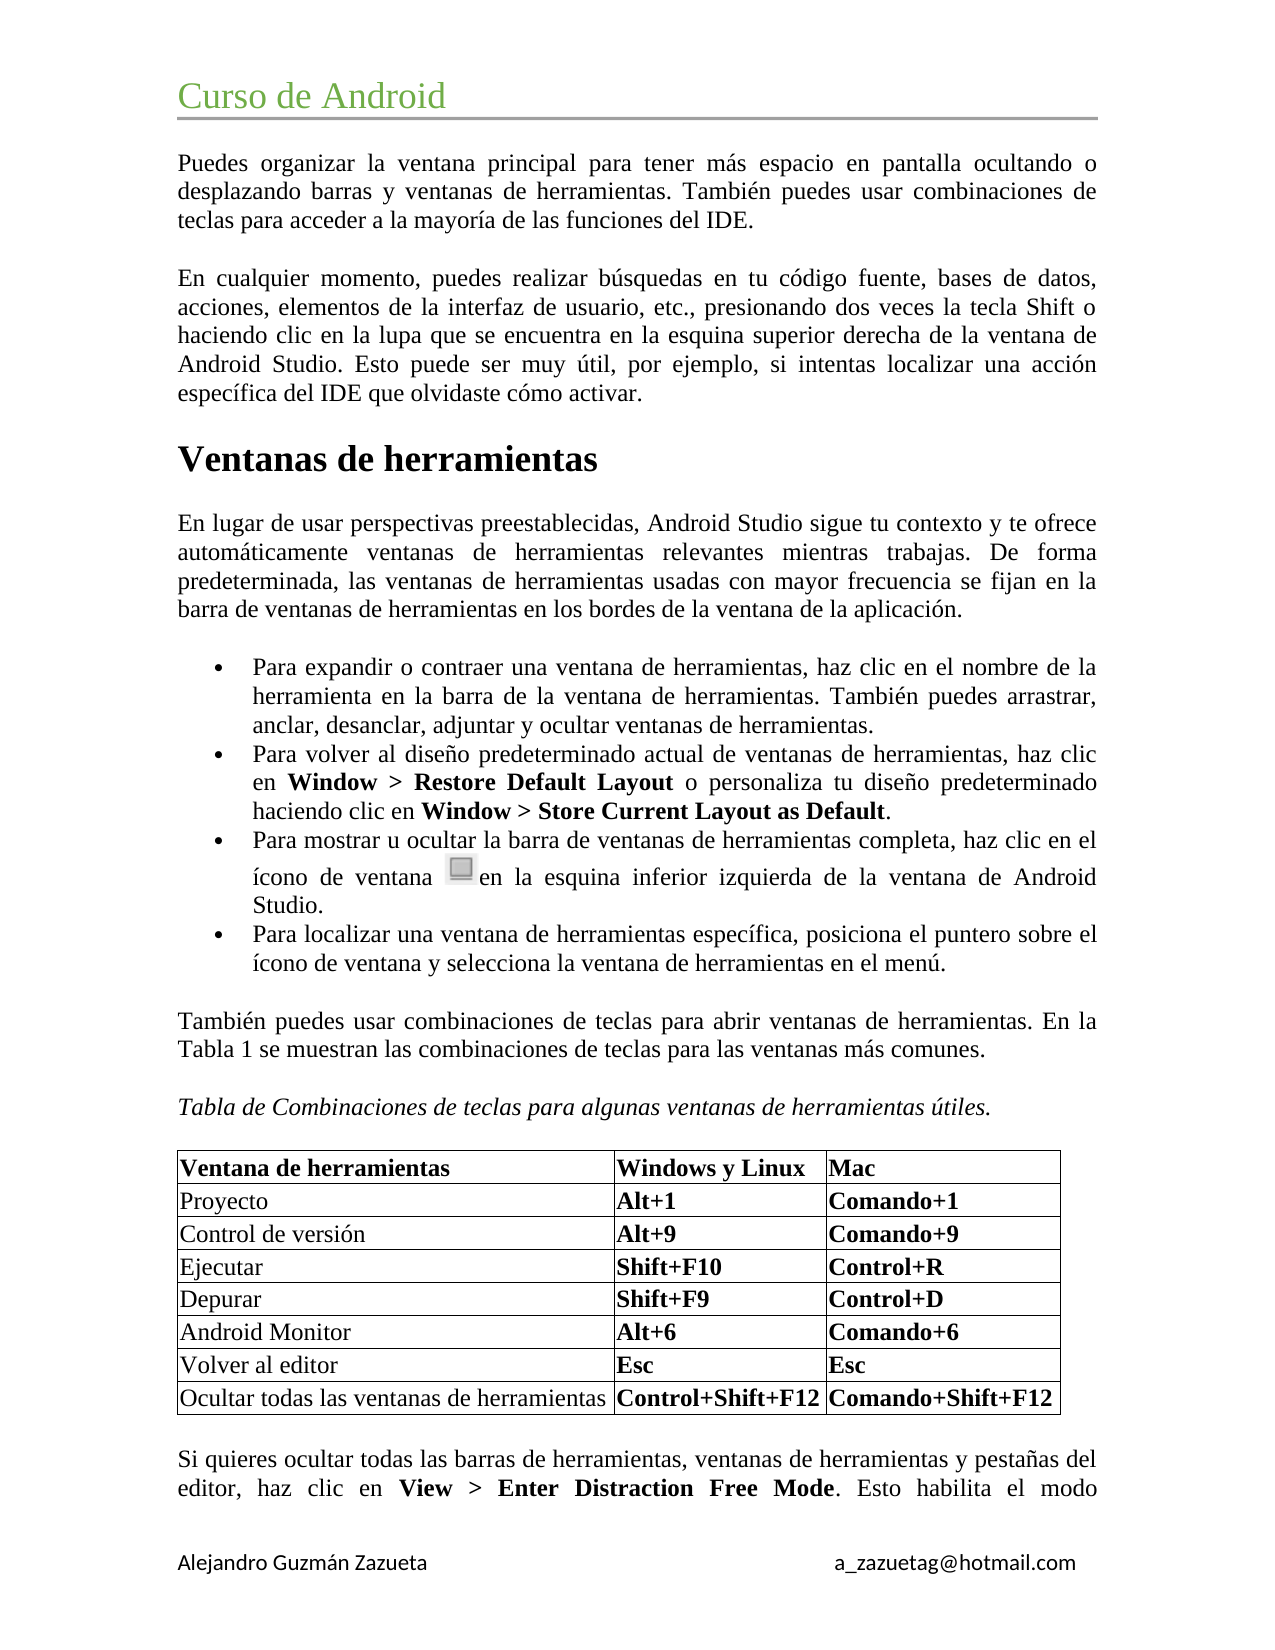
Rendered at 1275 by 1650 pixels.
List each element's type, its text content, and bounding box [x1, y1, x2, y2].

text Ventanas de herramientas [177, 436, 1098, 479]
text Tabla de Combinaciones de teclas para algunas ventanas de herramientas útiles. [177, 1092, 1098, 1121]
table_cell Control de versión [178, 1217, 614, 1249]
text También puedes usar combinaciones de teclas para abrir ventanas de herramientas. En la Tabla 1 se muestran las combinaciones de teclas para las ventanas más comunes. [177, 1006, 1098, 1063]
list Para localizar una ventana de herramientas específica, posiciona el puntero sobre el ícono de ventana y selecciona la ventana de herramientas en el menú. [215, 919, 1098, 977]
table_cell Alt+9 [615, 1217, 826, 1249]
table_cell Comando+1 [827, 1184, 1060, 1216]
table_cell Comando+Shift+F12 [827, 1382, 1060, 1414]
list Para expandir o contraer una ventana de herramientas, haz clic en el nombre de la herramienta en la barra de la ventana de herramientas. También puedes arrastrar, anclar, desanclar, adjuntar y ocultar ventanas de herramientas. [215, 652, 1098, 739]
list Para mostrar u ocultar la barra de ventanas de herramientas completa, haz clic en el ícono de ventana en la esquina inferior izquierda de la ventana de Android Studio. [215, 825, 1098, 919]
table_cell Shift+F10 [615, 1250, 826, 1282]
table_cell Ejecutar [178, 1250, 614, 1282]
table_cell Control+Shift+F12 [615, 1382, 826, 1414]
table_cell Depurar [178, 1283, 614, 1315]
table_cell Esc [615, 1349, 826, 1381]
text En lugar de usar perspectivas preestablecidas, Android Studio sigue tu contexto y te ofrece automáticamente ventanas de herramientas relevantes mientras trabajas. De forma predeterminada, las ventanas de herramientas usadas con mayor frecuencia se fijan en la barra de ventanas de herramientas en los bordes de la ventana de la aplicación. [177, 508, 1098, 623]
table_cell Ocultar todas las ventanas de herramientas [178, 1382, 614, 1414]
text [177, 1444, 1098, 1501]
table_cell Android Monitor [178, 1316, 614, 1348]
table_cell Shift+F9 [615, 1283, 826, 1315]
text En cualquier momento, puedes realizar búsquedas en tu código fuente, bases de datos, acciones, elementos de la interfaz de usuario, etc., presionando dos veces la tecla Shift o haciendo clic en la lupa que se encuentra en la esquina superior derecha de la ventana de Android Studio. Esto puede ser muy útil, por ejemplo, si intentas localizar una acción específica del IDE que olvidaste cómo activar. [177, 263, 1098, 407]
table_cell Comando+6 [827, 1316, 1060, 1348]
table_cell Comando+9 [827, 1217, 1060, 1249]
table_header Mac [827, 1151, 1060, 1183]
list Para volver al diseño predeterminado actual de ventanas de herramientas, haz clic en Window > Restore Default Layout o personaliza tu diseño predeterminado haciendo clic en Window > Store Current Layout as Default. [215, 739, 1098, 825]
picture [444, 853, 479, 885]
table_cell Control+D [827, 1283, 1060, 1315]
table_cell Control+R [827, 1250, 1060, 1282]
table_cell Alt+1 [615, 1184, 826, 1216]
table_cell Proyecto [178, 1184, 614, 1216]
table_header Ventana de herramientas [178, 1151, 614, 1183]
table_header Windows y Linux [615, 1151, 826, 1183]
table_cell Esc [827, 1349, 1060, 1381]
text Puedes organizar la ventana principal para tener más espacio en pantalla ocultando o desplazando barras y ventanas de herramientas. También puedes usar combinaciones de teclas para acceder a la mayoría de las funciones del IDE. [177, 148, 1098, 234]
table_cell Alt+6 [615, 1316, 826, 1348]
table_cell Volver al editor [178, 1349, 614, 1381]
